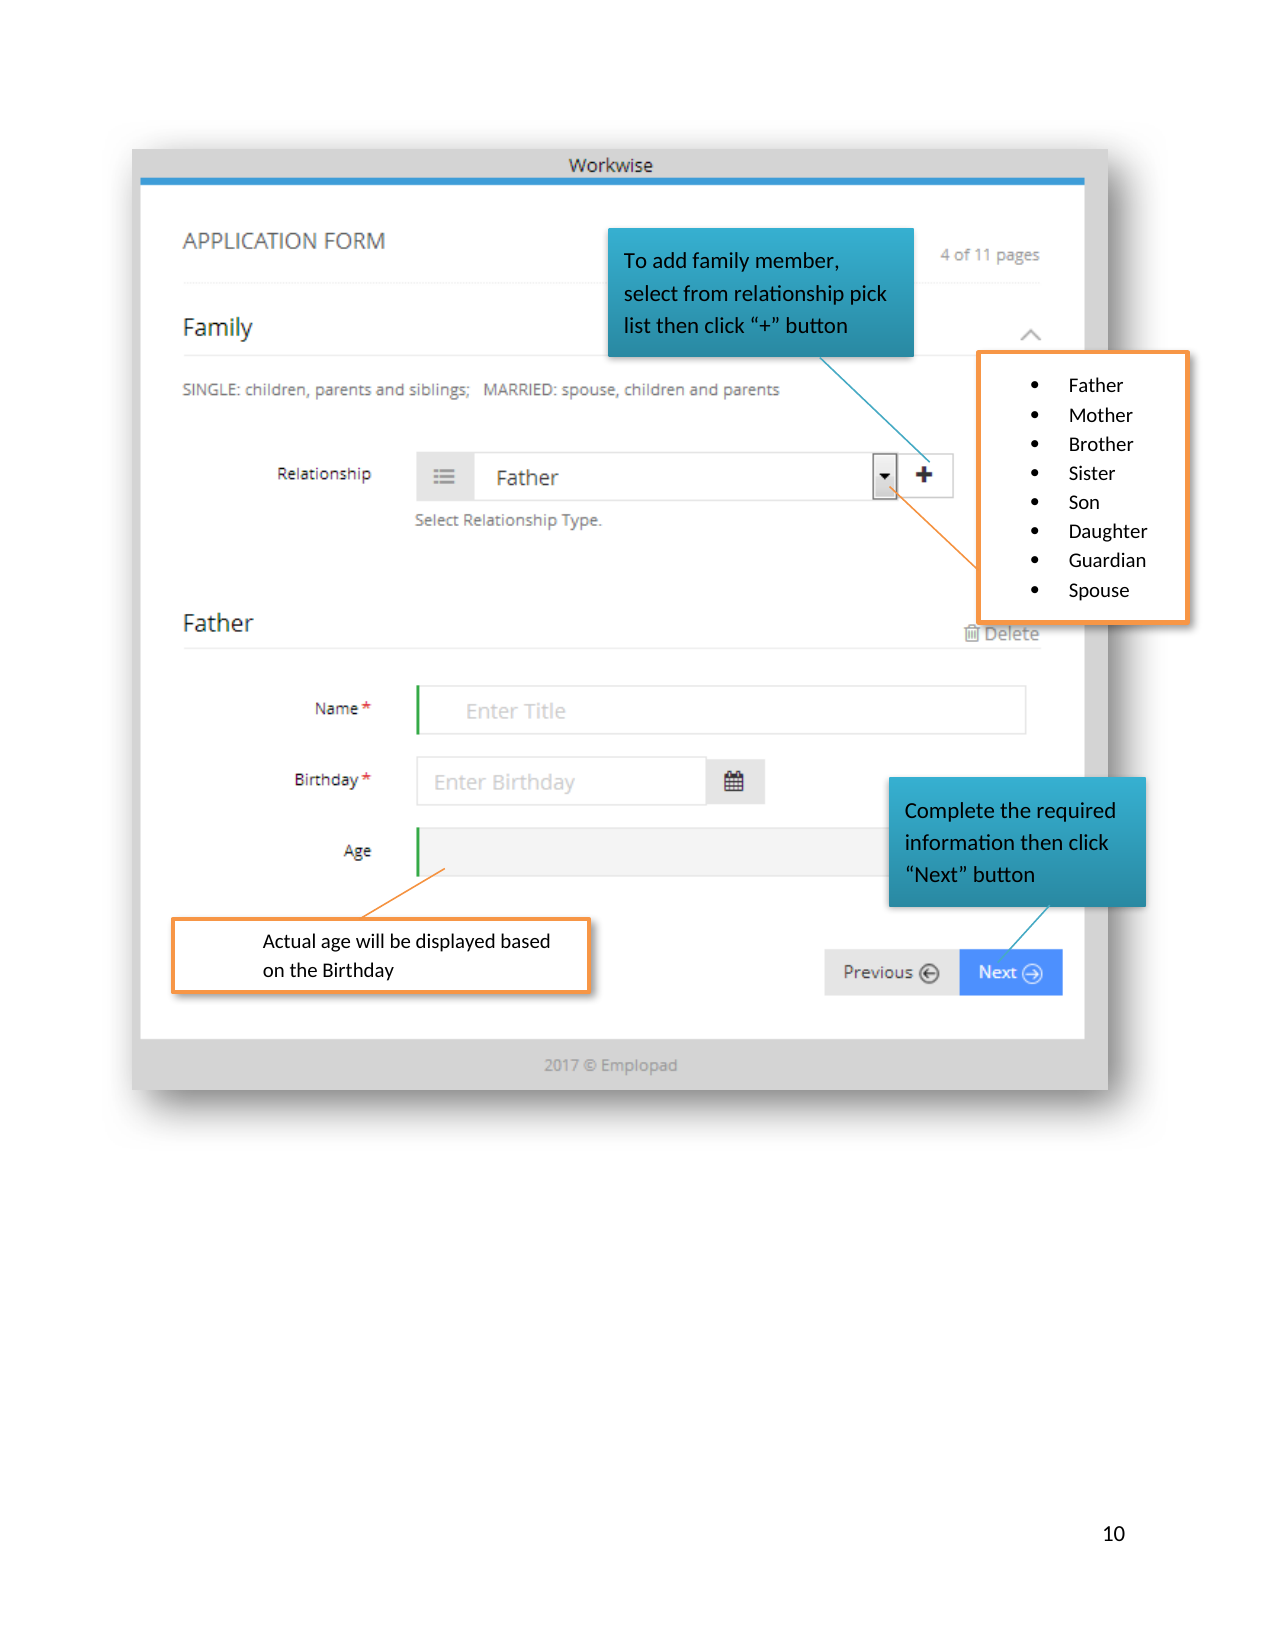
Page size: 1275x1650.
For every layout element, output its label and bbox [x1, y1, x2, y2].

picture [132, 149, 1108, 1090]
